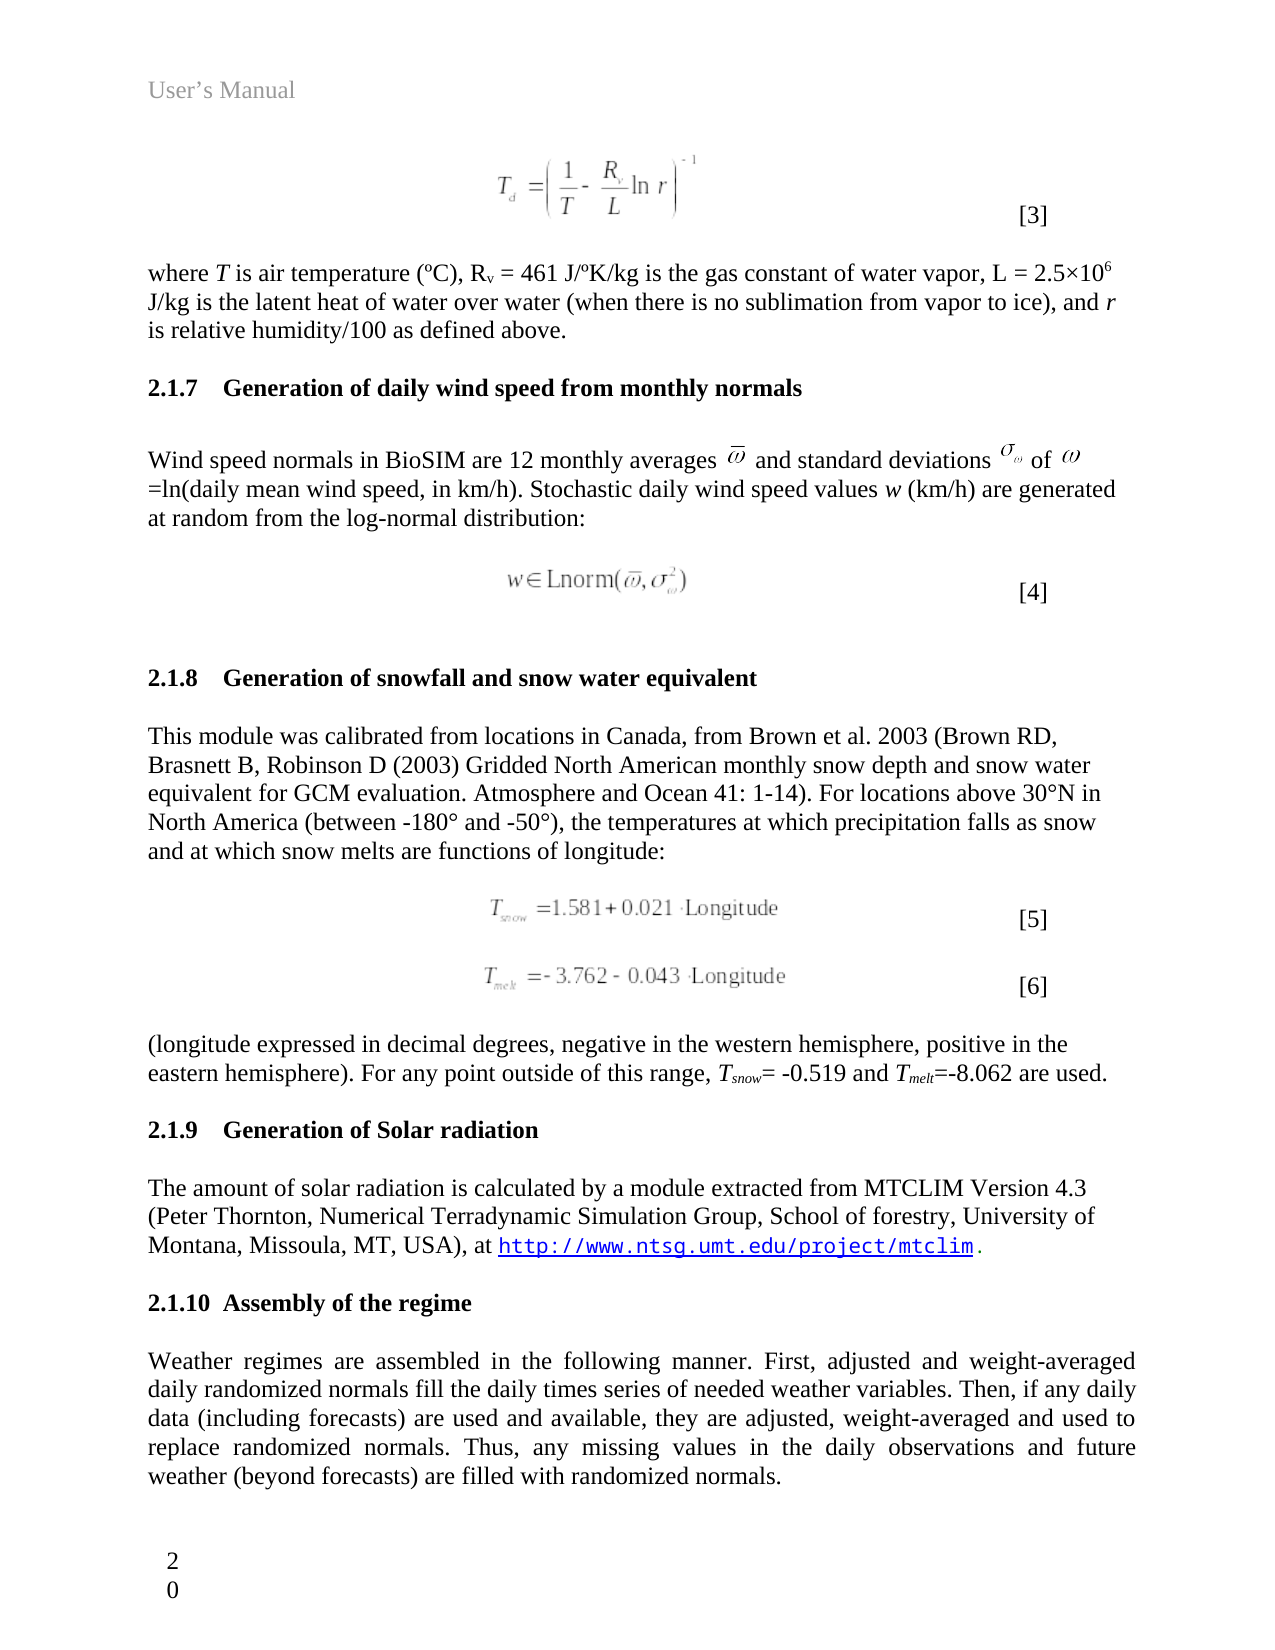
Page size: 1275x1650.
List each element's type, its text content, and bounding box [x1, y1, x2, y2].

text Weather regimes are assembled in the following manner. First, adjusted and weight-averaged daily randomized normals fill the daily times series of needed weather variables. Then, if any daily data (including forecasts) are used and available, they are adjusted, weight-averaged and used to replace randomized normals. Thus, any missing values in the daily observations and future weather (beyond forecasts) are filled with randomized normals. [148, 1346, 1137, 1489]
text [5] [148, 893, 1137, 932]
text [6] [148, 961, 1137, 1000]
text Wind speed normals in BioSIM are 12 monthly averages and standard deviations of =ln(daily mean wind speed, in km/h). Stochastic daily wind speed values w (km/h) are generated at random from the log-normal distribution: [148, 431, 1137, 531]
text [4] [185, 560, 1137, 606]
text (longitude expressed in decimal degrees, negative in the western hemisphere, positive in the eastern hemisphere). For any point outside of this range, Tsnow= -0.519 and Tmelt=-8.062 are used. [148, 1029, 1137, 1086]
subtitle Generation of Solar radiation [148, 1115, 1137, 1144]
subtitle Generation of daily wind speed from monthly normals [148, 373, 1137, 402]
text The amount of solar radiation is calculated by a module extracted from MTCLIM Version 4.3 (Peter Thornton, Numerical Terradynamic Simulation Group, School of forestry, University of Montana, Missoula, MT, USA), at http://www.ntsg.umt.edu/project/mtclim. [148, 1173, 1137, 1259]
text where T is air temperature (ºC), Rv = 461 J/ºK/kg is the gas constant of water vapor, L = 2.5×106 J/kg is the latent heat of water over water (when there is no sublimation from vapor to ice), and r is relative humidity/100 as defined above. [148, 258, 1137, 344]
subtitle Assembly of the regime [148, 1288, 1137, 1317]
text This module was calibrated from locations in Canada, from Brown et al. 2003 (Brown RD, Brasnett B, Robinson D (2003) Gridded North American monthly snow depth and snow water equivalent for GCM evaluation. Atmosphere and Ocean 41: 1-14). For locations above 30°N in North America (between -180° and -50°), the temperatures at which precipitation falls as snow and at which snow melts are functions of longitude: [148, 721, 1137, 865]
text [3] [148, 148, 1137, 229]
subtitle Generation of snowfall and snow water equivalent [148, 663, 1137, 692]
